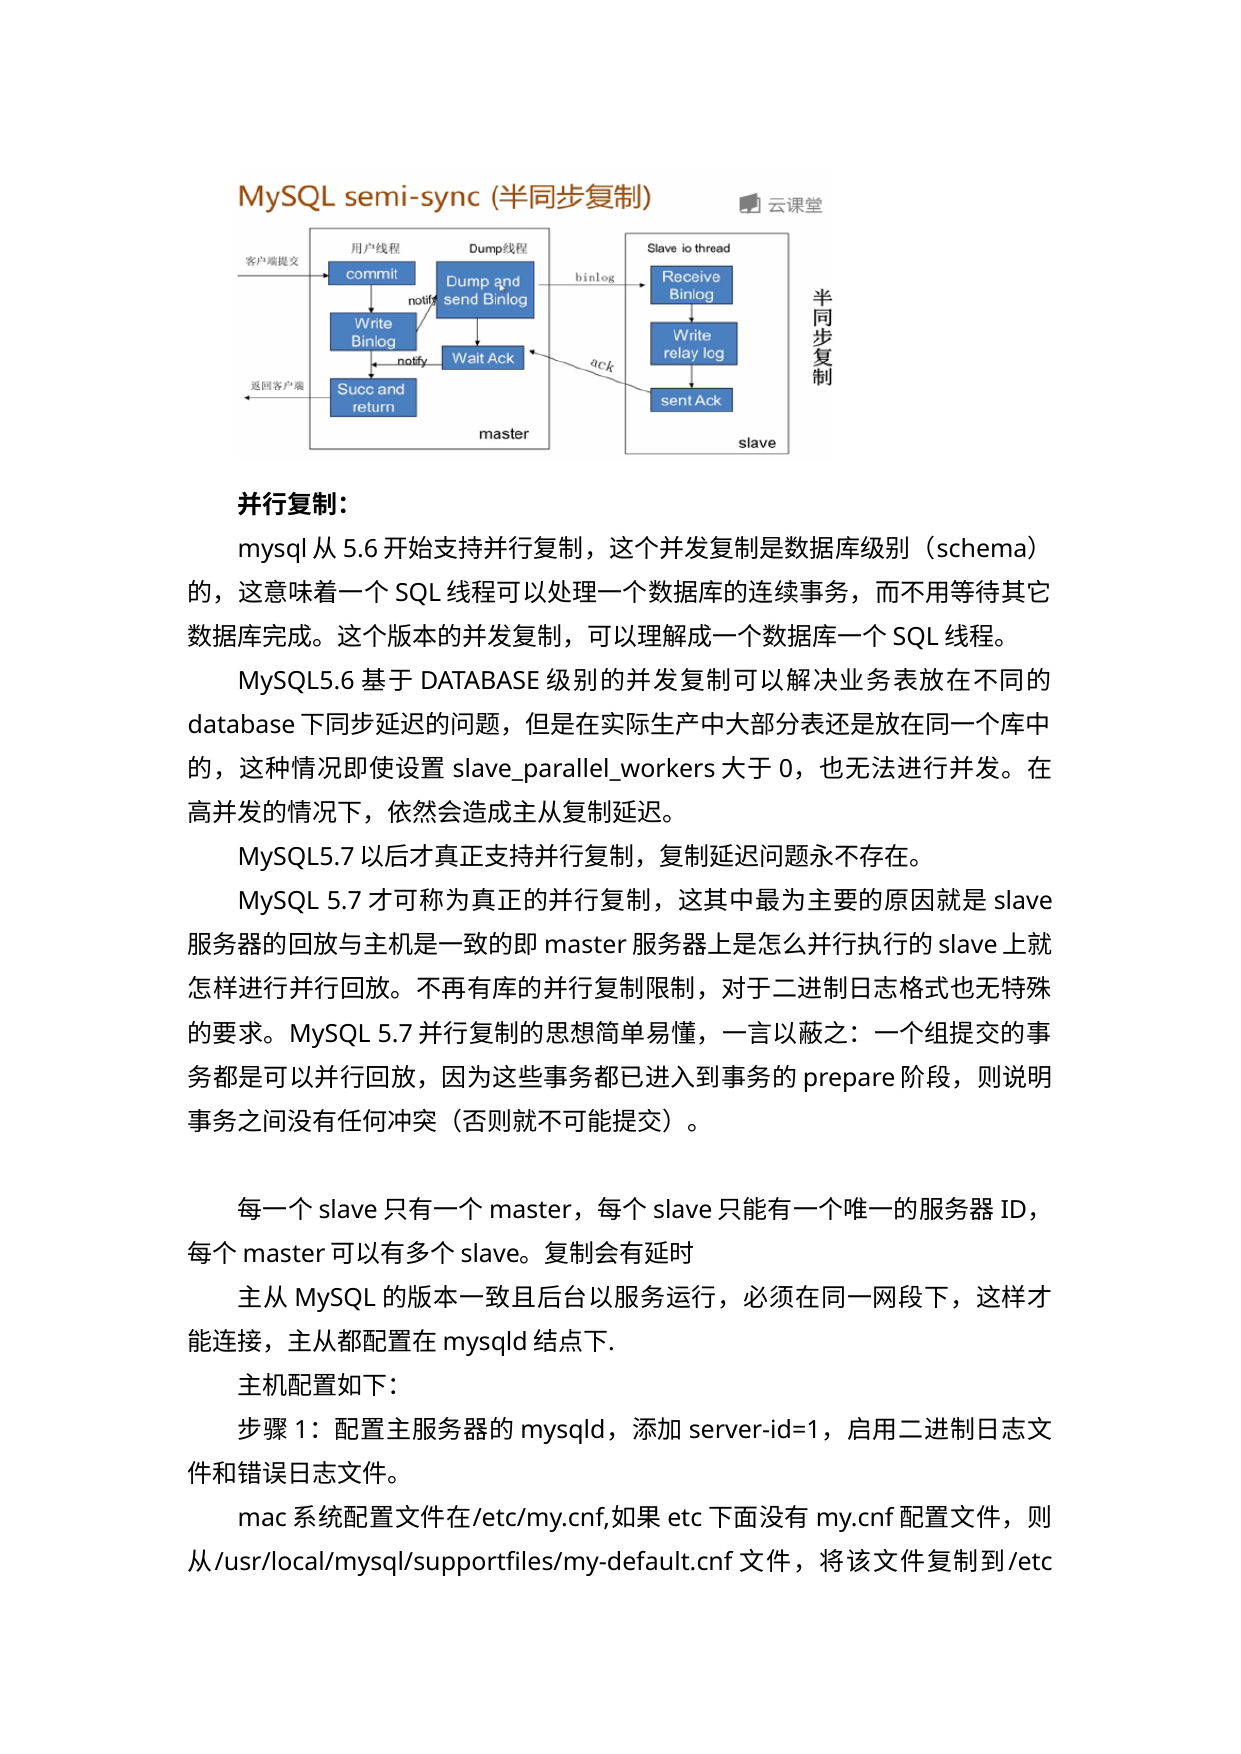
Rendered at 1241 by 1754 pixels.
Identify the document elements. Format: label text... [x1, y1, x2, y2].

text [187, 1494, 1053, 1582]
text 主从MySQL的版本一致且后台以服务运行，必须在同一网段下，这样才能连接，主从都配置在mysqld结点下. [187, 1273, 1053, 1362]
text 主机配置如下： [187, 1362, 1053, 1406]
text 每一个slave只有一个master，每个slave只能有一个唯一的服务器ID，每个master可以有多个slave。复制会有延时 [187, 1185, 1053, 1273]
text 并行复制： [187, 480, 1053, 524]
text mysql从5.6开始支持并行复制，这个并发复制是数据库级别（schema）的，这意味着一个SQL线程可以处理一个数据库的连续事务，而不用等待其它数据库完成。这个版本的并发复制，可以理解成一个数据库一个SQL线程。 [187, 524, 1053, 657]
text 步骤1：配置主服务器的mysqld，添加server-id=1，启用二进制日志文件和错误日志文件。 [187, 1406, 1053, 1494]
text MySQL 5.7才可称为真正的并行复制，这其中最为主要的原因就是slave服务器的回放与主机是一致的即master服务器上是怎么并行执行的slave上就怎样进行并行回放。不再有库的并行复制限制，对于二进制日志格式也无特殊的要求。MySQL 5.7并行复制的思想简单易懂，一言以蔽之：一个组提交的事务都是可以并行回放，因为这些事务都已进入到事务的prepare阶段，则说明事务之间没有任何冲突（否则就不可能提交）。 [187, 877, 1053, 1141]
picture [237, 172, 833, 461]
text MySQL5.6基于DATABASE级别的并发复制可以解决业务表放在不同的database下同步延迟的问题，但是在实际生产中大部分表还是放在同一个库中的，这种情况即使设置slave_parallel_workers大于0，也无法进行并发。在高并发的情况下，依然会造成主从复制延迟。 [187, 657, 1053, 833]
text MySQL5.7以后才真正支持并行复制，复制延迟问题永不存在。 [187, 833, 1053, 877]
